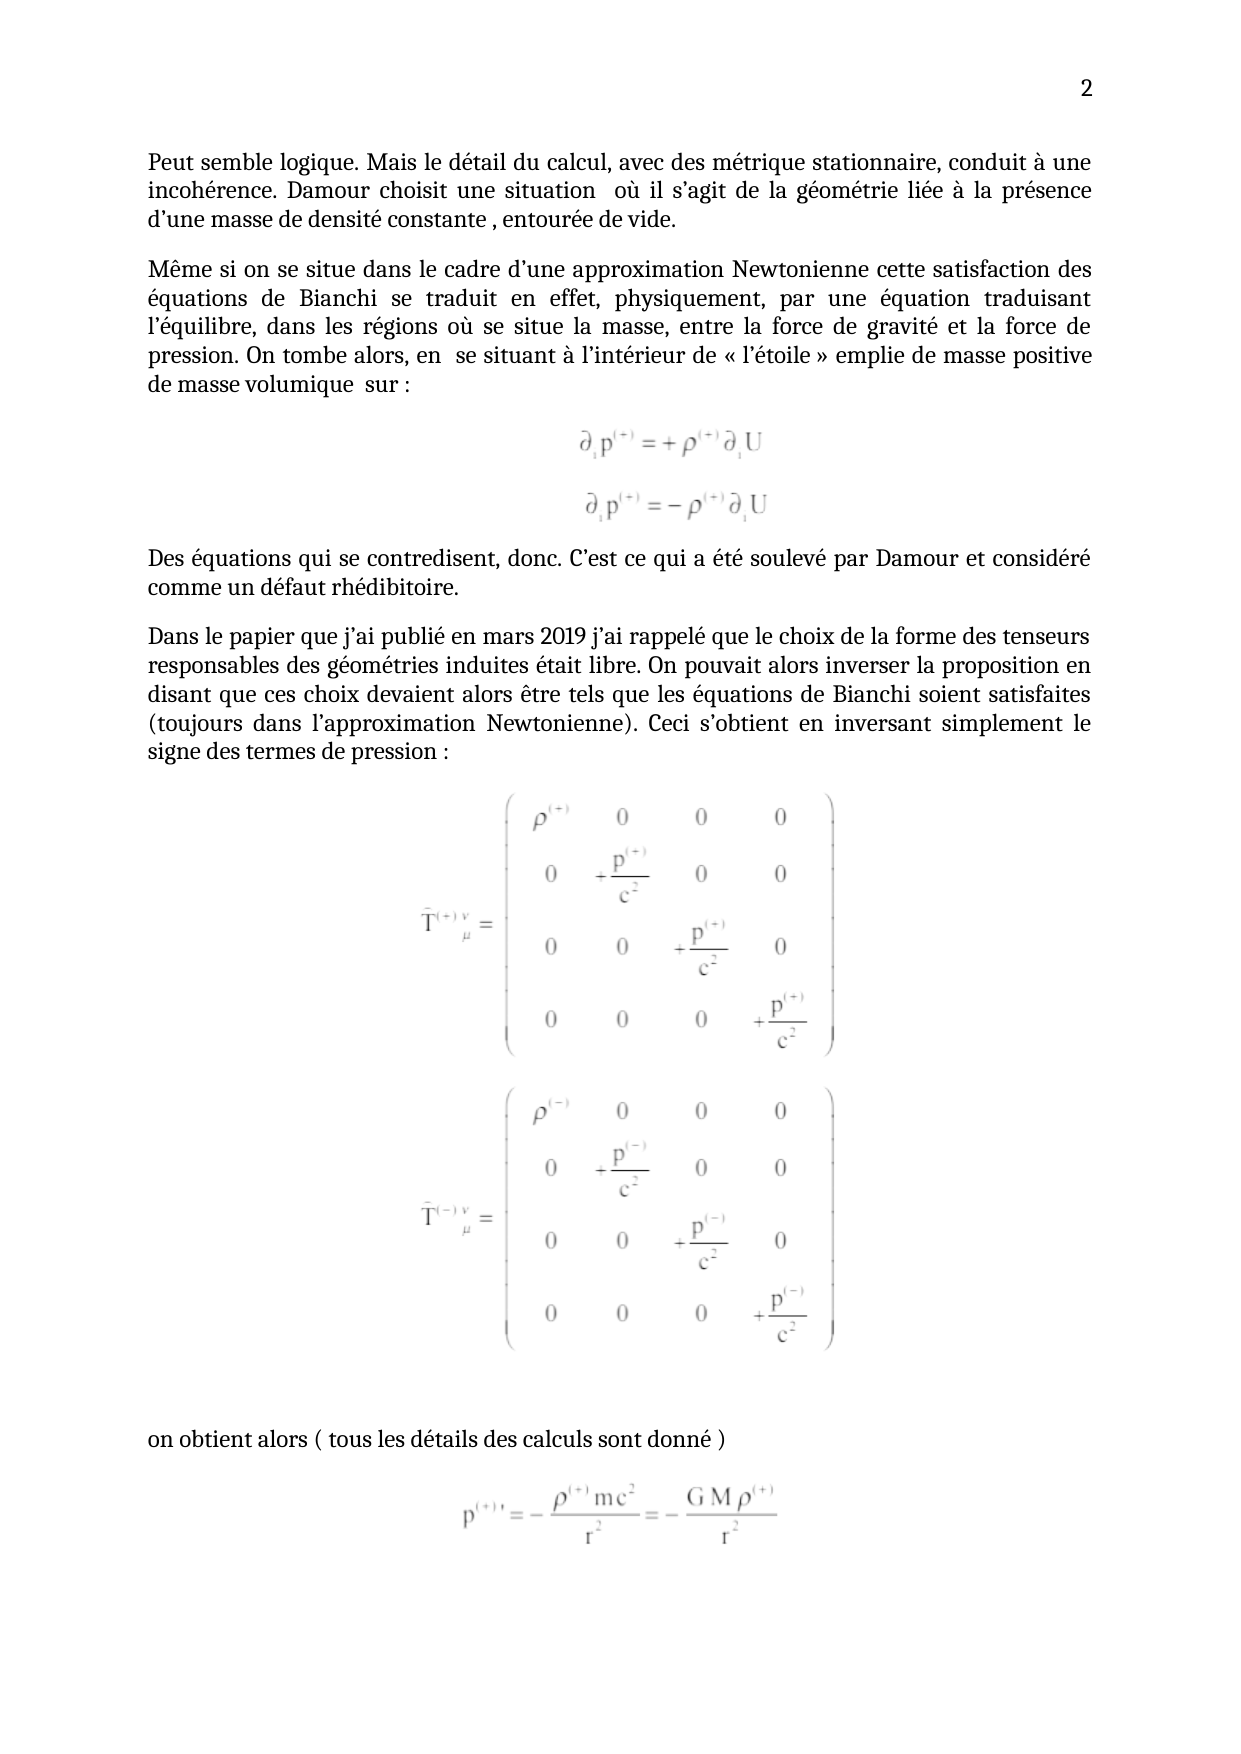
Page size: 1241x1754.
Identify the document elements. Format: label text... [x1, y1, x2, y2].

text Peut semble logique. Mais le détail du calcul, avec des métrique stationnaire, conduit à une incohérence. Damour choisit une situation où il s’agit de la géométrie liée à la présence d’une masse de densité constante , entourée de vide. [148, 148, 1093, 234]
text Même si on se situe dans le cadre d’une approximation Newtonienne cette satisfaction des équations de Bianchi se traduit en effet, physiquement, par une équation traduisant l’équilibre, dans les régions où se situe la masse, entre la force de gravité et la force de pression. On tombe alors, en se situant à l’intérieur de « l’étoile » emplie de masse positive de masse volumique sur : [148, 255, 1093, 398]
text Dans le papier que j’ai publié en mars 2019 j’ai rappelé que le choix de la forme des tenseurs responsables des géométries induites était libre. On pouvait alors inverser la proposition en disant que ces choix devaient alors être tels que les équations de Bianchi soient satisfaites (toujours dans l’approximation Newtonienne). Ceci s’obtient en inversant simplement le signe des termes de pression : [148, 622, 1093, 766]
text on obtient alors ( tous les détails des calculs sont donné ) [148, 1425, 1093, 1454]
text Des équations qui se contredisent, donc. C’est ce qui a été soulevé par Damour et considéré comme un défaut rhédibitoire. [148, 544, 1093, 601]
